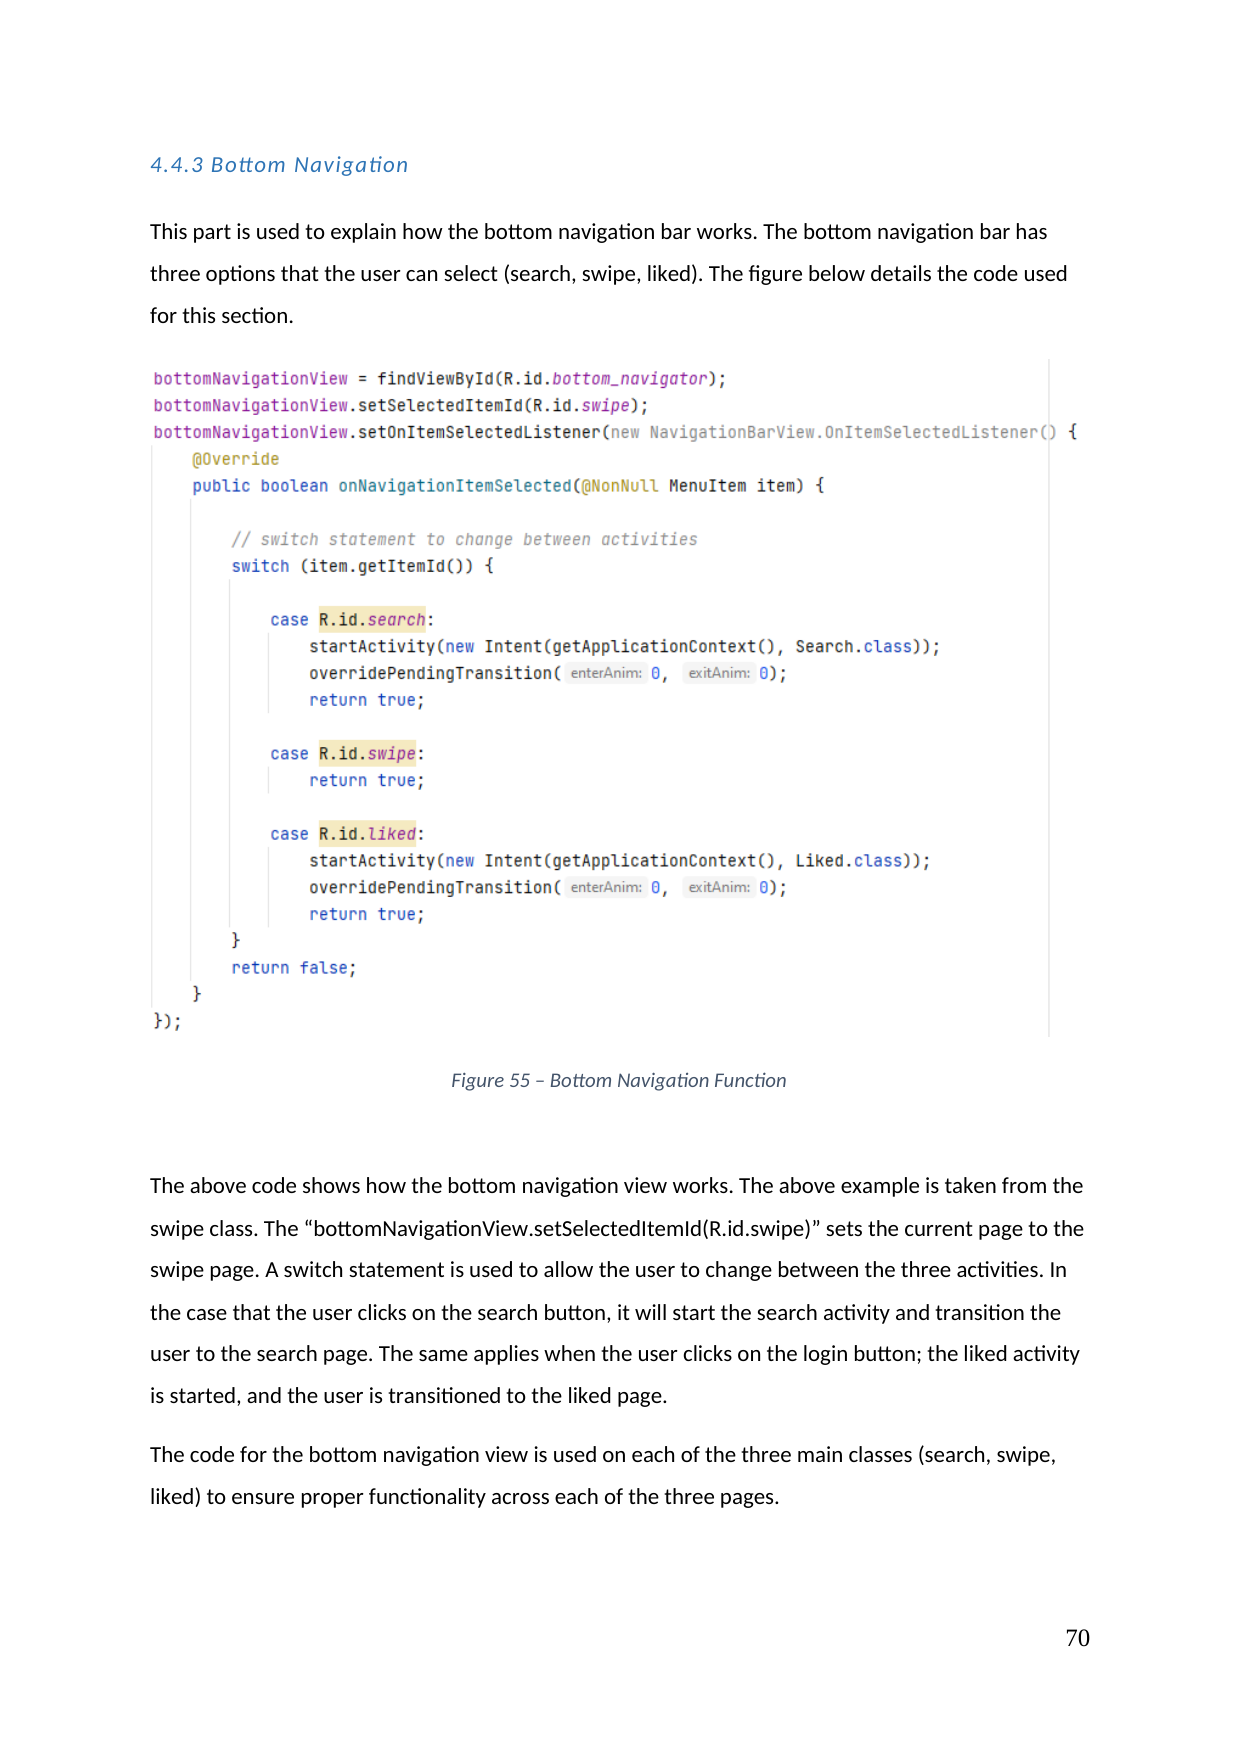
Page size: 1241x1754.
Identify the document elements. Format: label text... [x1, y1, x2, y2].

text The above code shows how the bottom navigation view works. The above example is taken from the swipe class. The “bottomNavigationView.setSelectedItemId(R.id.swipe)” sets the current page to the swipe page. A switch statement is used to allow the user to change between the three activities. In the case that the user clicks on the search button, it will start the search activity and transition the user to the search page. The same applies when the user clicks on the login button; the liked activity is started, and the user is transitioned to the liked page. [150, 1172, 1090, 1409]
text This part is used to explain how the bottom navigation bar works. The bottom navigation bar has three options that the user can select (search, swipe, liked). The figure below details the code used for this section. [150, 217, 1090, 329]
text Figure 55 – Bottom Navigation Function [150, 1067, 1090, 1092]
picture [150, 359, 1091, 1037]
subtitle 4.4.3 Bottom Navigation [150, 150, 1090, 178]
text The code for the bottom navigation view is used on each of the three main classes (search, swipe, liked) to ensure proper functionality across each of the three pages. [150, 1440, 1090, 1510]
